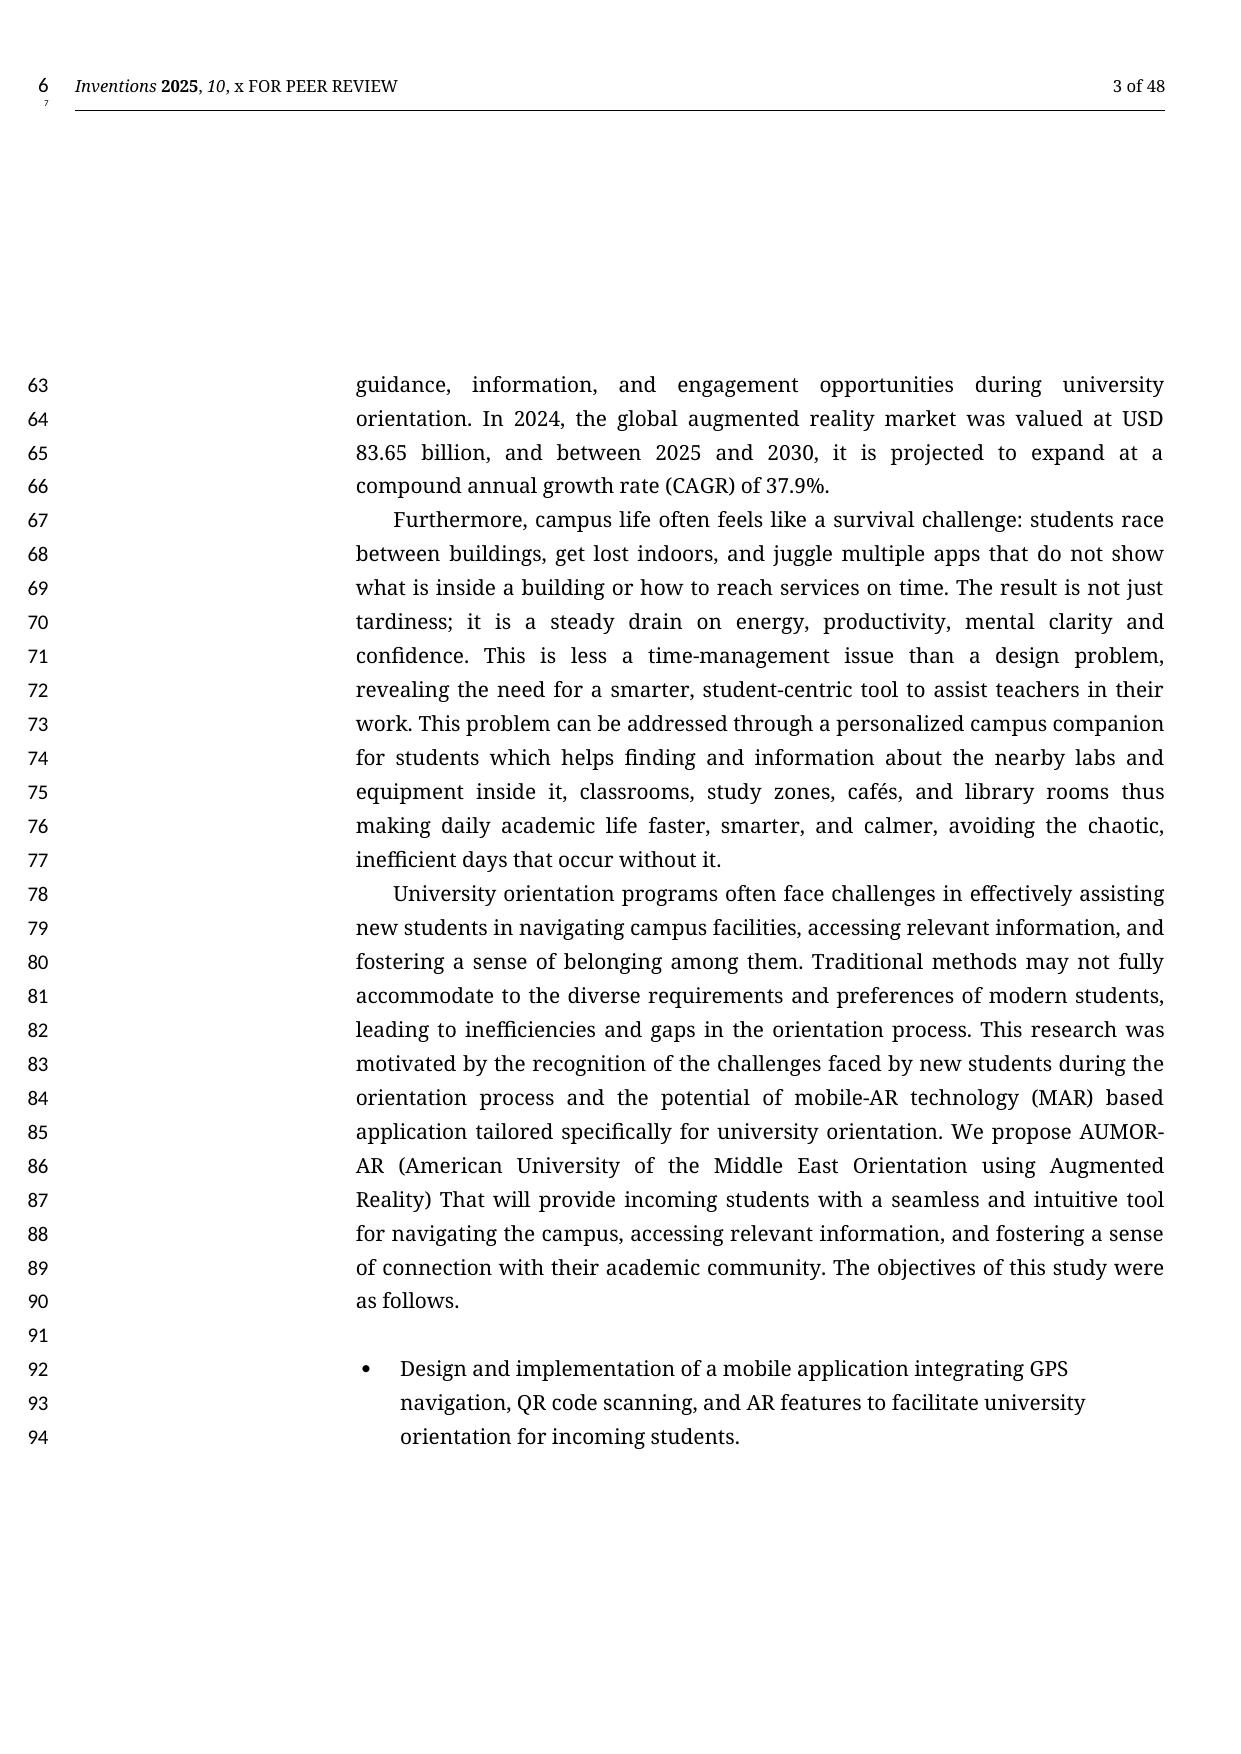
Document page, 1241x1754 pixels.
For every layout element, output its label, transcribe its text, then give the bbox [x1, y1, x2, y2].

text University orientation programs often face challenges in effectively assisting new students in navigating campus facilities, accessing relevant information, and fostering a sense of belonging among them. Traditional methods may not fully accommodate to the diverse requirements and preferences of modern students, leading to inefficiencies and gaps in the orientation process. This research was motivated by the recognition of the challenges faced by new students during the orientation process and the potential of mobile-AR technology (MAR) based application tailored specifically for university orientation. We propose AUMOR-AR (American University of the Middle East Orientation using Augmented Reality) That will provide incoming students with a seamless and intuitive tool for navigating the campus, accessing relevant information, and fostering a sense of connection with their academic community. The objectives of this study were as follows. [356, 876, 1165, 1318]
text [356, 367, 1165, 503]
list Design and implementation of a mobile application integrating GPS navigation, QR code scanning, and AR features to facilitate university orientation for incoming students. [362, 1352, 1165, 1454]
text Furthermore, campus life often feels like a survival challenge: students race between buildings, get lost indoors, and juggle multiple apps that do not show what is inside a building or how to reach services on time. The result is not just tardiness; it is a steady drain on energy, productivity, mental clarity and confidence. This is less a time-management issue than a design problem, revealing the need for a smarter, student-centric tool to assist teachers in their work. This problem can be addressed through a personalized campus companion for students which helps finding and information about the nearby labs and equipment inside it, classrooms, study zones, cafés, and library rooms thus making daily academic life faster, smarter, and calmer, avoiding the chaotic, inefficient days that occur without it. [356, 503, 1165, 876]
